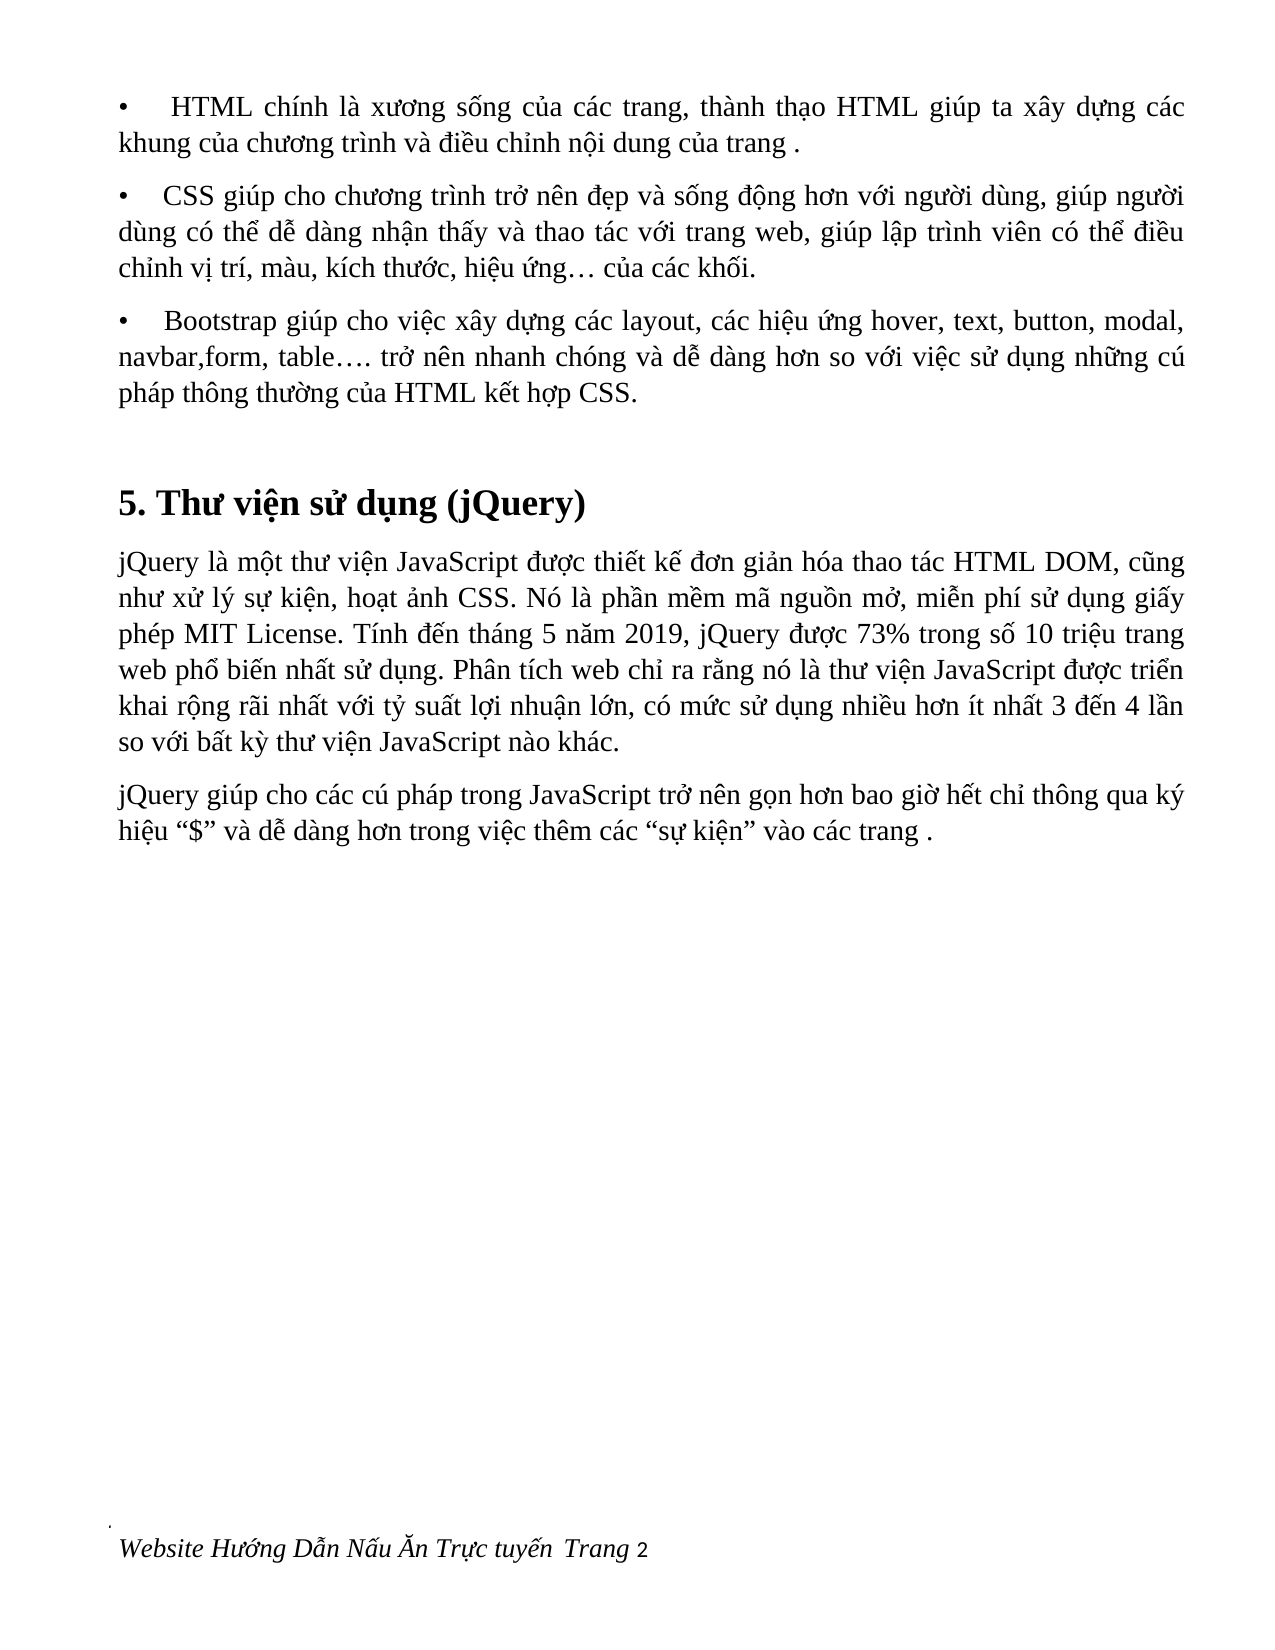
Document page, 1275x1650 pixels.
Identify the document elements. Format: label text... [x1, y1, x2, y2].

text 5. Thư viện sử dụng (jQuery) [118, 481, 1186, 524]
text • HTML chính là xương sống của các trang, thành thạo HTML giúp ta xây dựng các khung của chương trình và điều chỉnh nội dung của trang . [118, 89, 1186, 158]
text • Bootstrap giúp cho việc xây dựng các layout, các hiệu ứng hover, text, button, modal, navbar,form, table…. trở nên nhanh chóng và dễ dàng hơn so với việc sử dụng những cú pháp thông thường của HTML kết hợp CSS. [118, 303, 1186, 408]
text jQuery là một thư viện JavaScript được thiết kế đơn giản hóa thao tác HTML DOM, cũng như xử lý sự kiện, hoạt ảnh CSS. Nó là phần mềm mã nguồn mở, miễn phí sử dụng giấy phép MIT License. Tính đến tháng 5 năm 2019, jQuery được 73% trong số 10 triệu trang web phổ biến nhất sử dụng. Phân tích web chỉ ra rằng nó là thư viện JavaScript được triển khai rộng rãi nhất với tỷ suất lợi nhuận lớn, có mức sử dụng nhiều hơn ít nhất 3 đến 4 lần so với bất kỳ thư viện JavaScript nào khác. [118, 544, 1186, 758]
text jQuery giúp cho các cú pháp trong JavaScript trở nên gọn hơn bao giờ hết chỉ thông qua ký hiệu “$” và dễ dàng hơn trong việc thêm các “sự kiện” vào các trang . [118, 777, 1186, 847]
text • CSS giúp cho chương trình trở nên đẹp và sống động hơn với người dùng, giúp người dùng có thể dễ dàng nhận thấy và thao tác với trang web, giúp lập trình viên có thể điều chỉnh vị trí, màu, kích thước, hiệu ứng… của các khối. [118, 178, 1186, 283]
